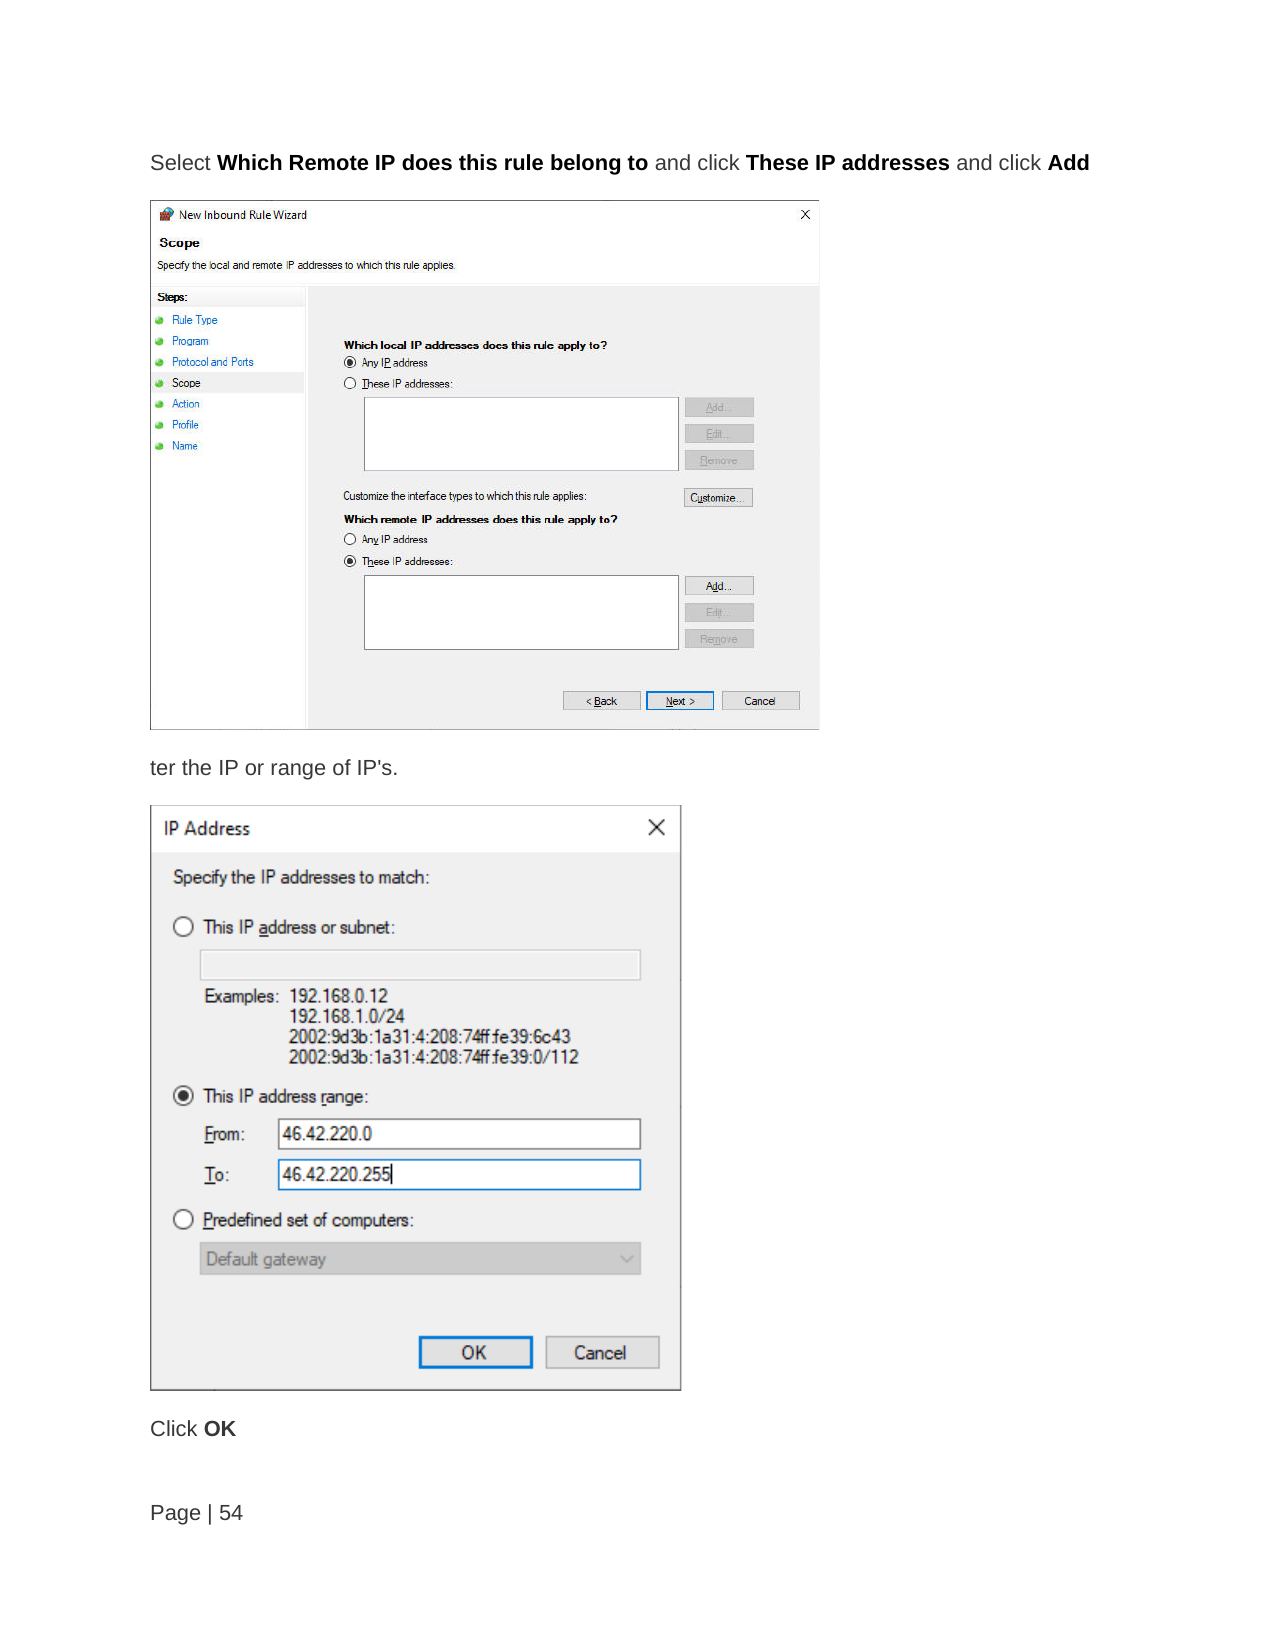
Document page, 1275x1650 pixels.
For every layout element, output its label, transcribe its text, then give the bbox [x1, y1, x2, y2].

picture [150, 805, 682, 1391]
text ter the IP or range of IP's. [150, 755, 1200, 780]
text Select Which Remote IP does this rule belong to and click These IP addresses and click Add [150, 150, 1200, 175]
text Click OK [150, 1416, 1200, 1441]
picture [150, 200, 820, 730]
